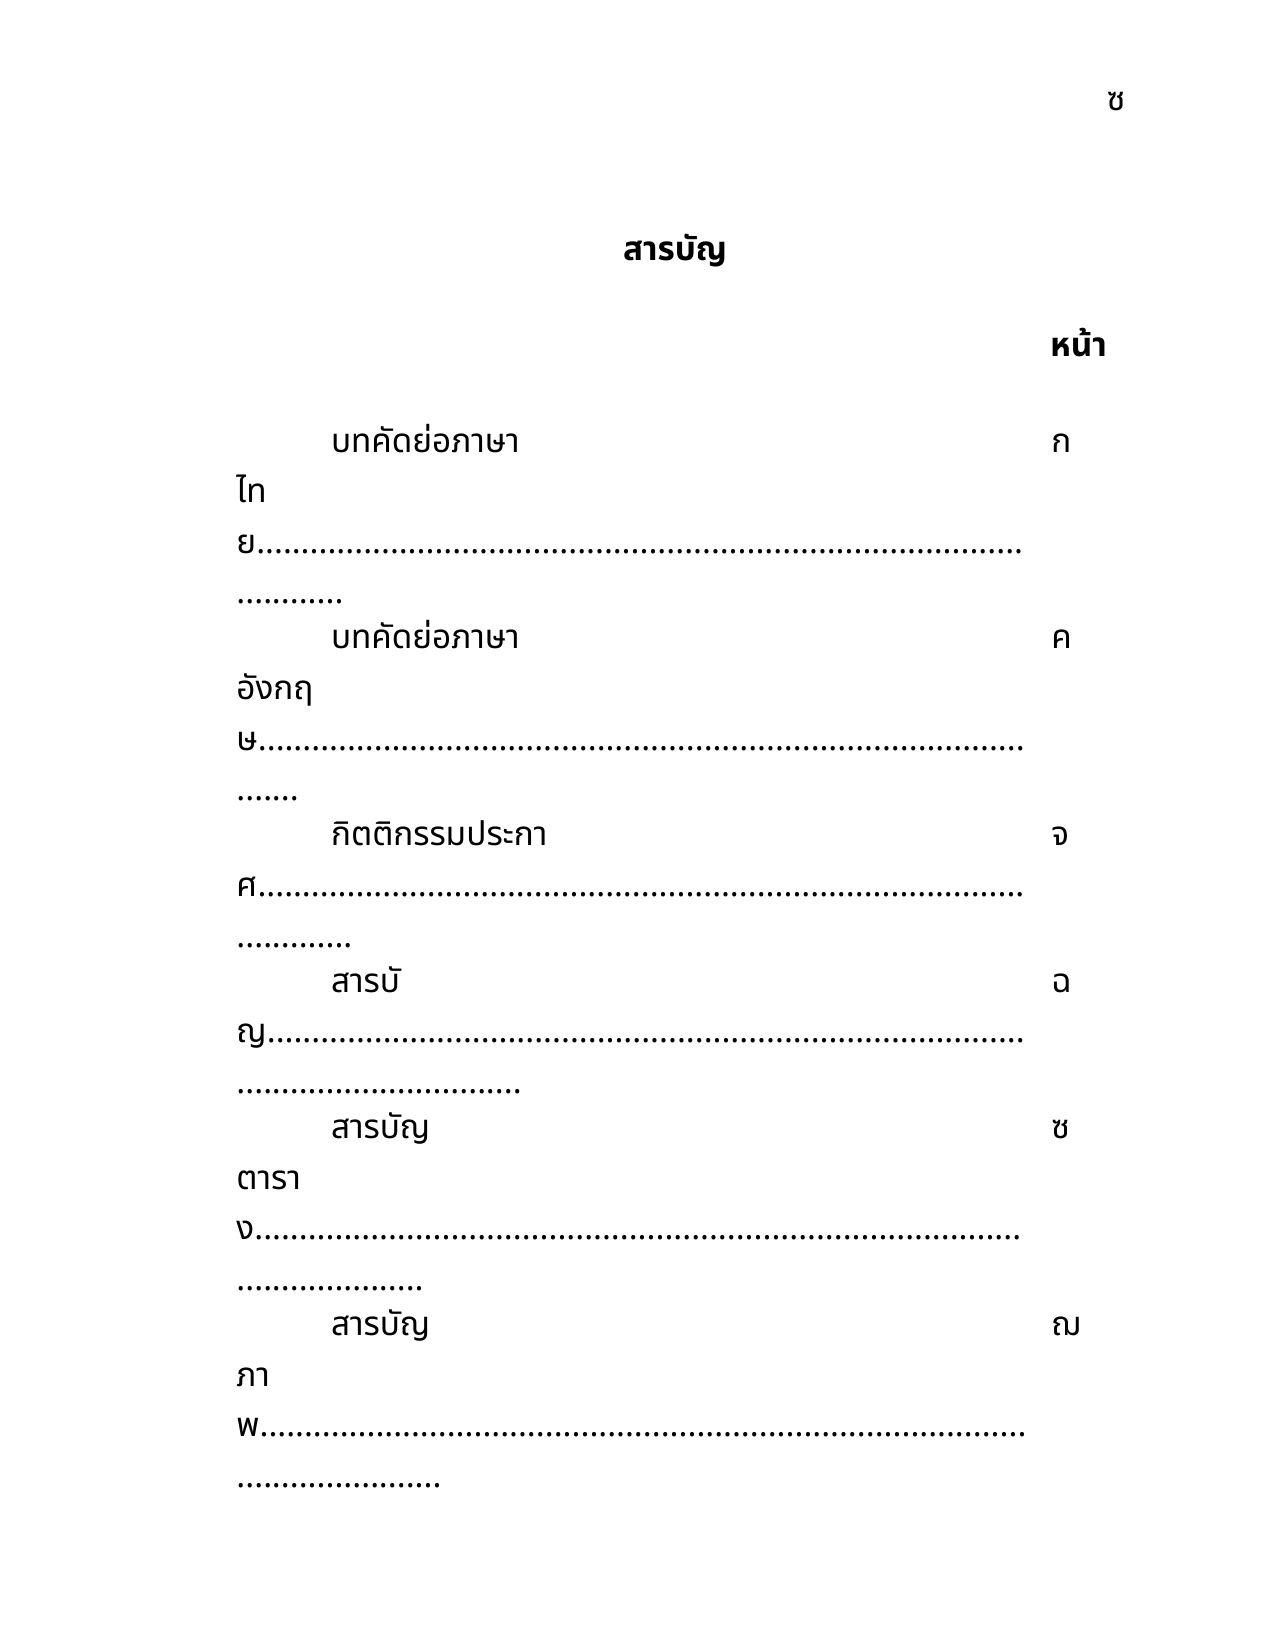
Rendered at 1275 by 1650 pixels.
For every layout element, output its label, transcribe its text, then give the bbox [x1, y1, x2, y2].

table_cell ซ [1040, 1103, 1087, 1300]
table_header ก [1040, 417, 1087, 613]
table_header บทคัดย่อภาษาไทย.................................................................................................. [225, 417, 1040, 613]
table_cell สารบัญตาราง........................................................................................................... [225, 1103, 1040, 1300]
table_cell จ [1040, 810, 1087, 957]
table_cell ค [1040, 614, 1087, 810]
table_cell ฉ [1040, 957, 1087, 1103]
text สารบัญ [225, 225, 1125, 275]
table_cell ฌ [1040, 1300, 1087, 1497]
table_cell บทคัดย่อภาษาอังกฤษ............................................................................................. [225, 614, 1040, 810]
text หน้า [225, 321, 1125, 371]
table_cell กิตติกรรมประกาศ................................................................................................... [225, 810, 1040, 957]
table_cell สารบัญภาพ............................................................................................................. [225, 1300, 1040, 1497]
table_cell สารบัญ..................................................................................................................... [225, 957, 1040, 1103]
